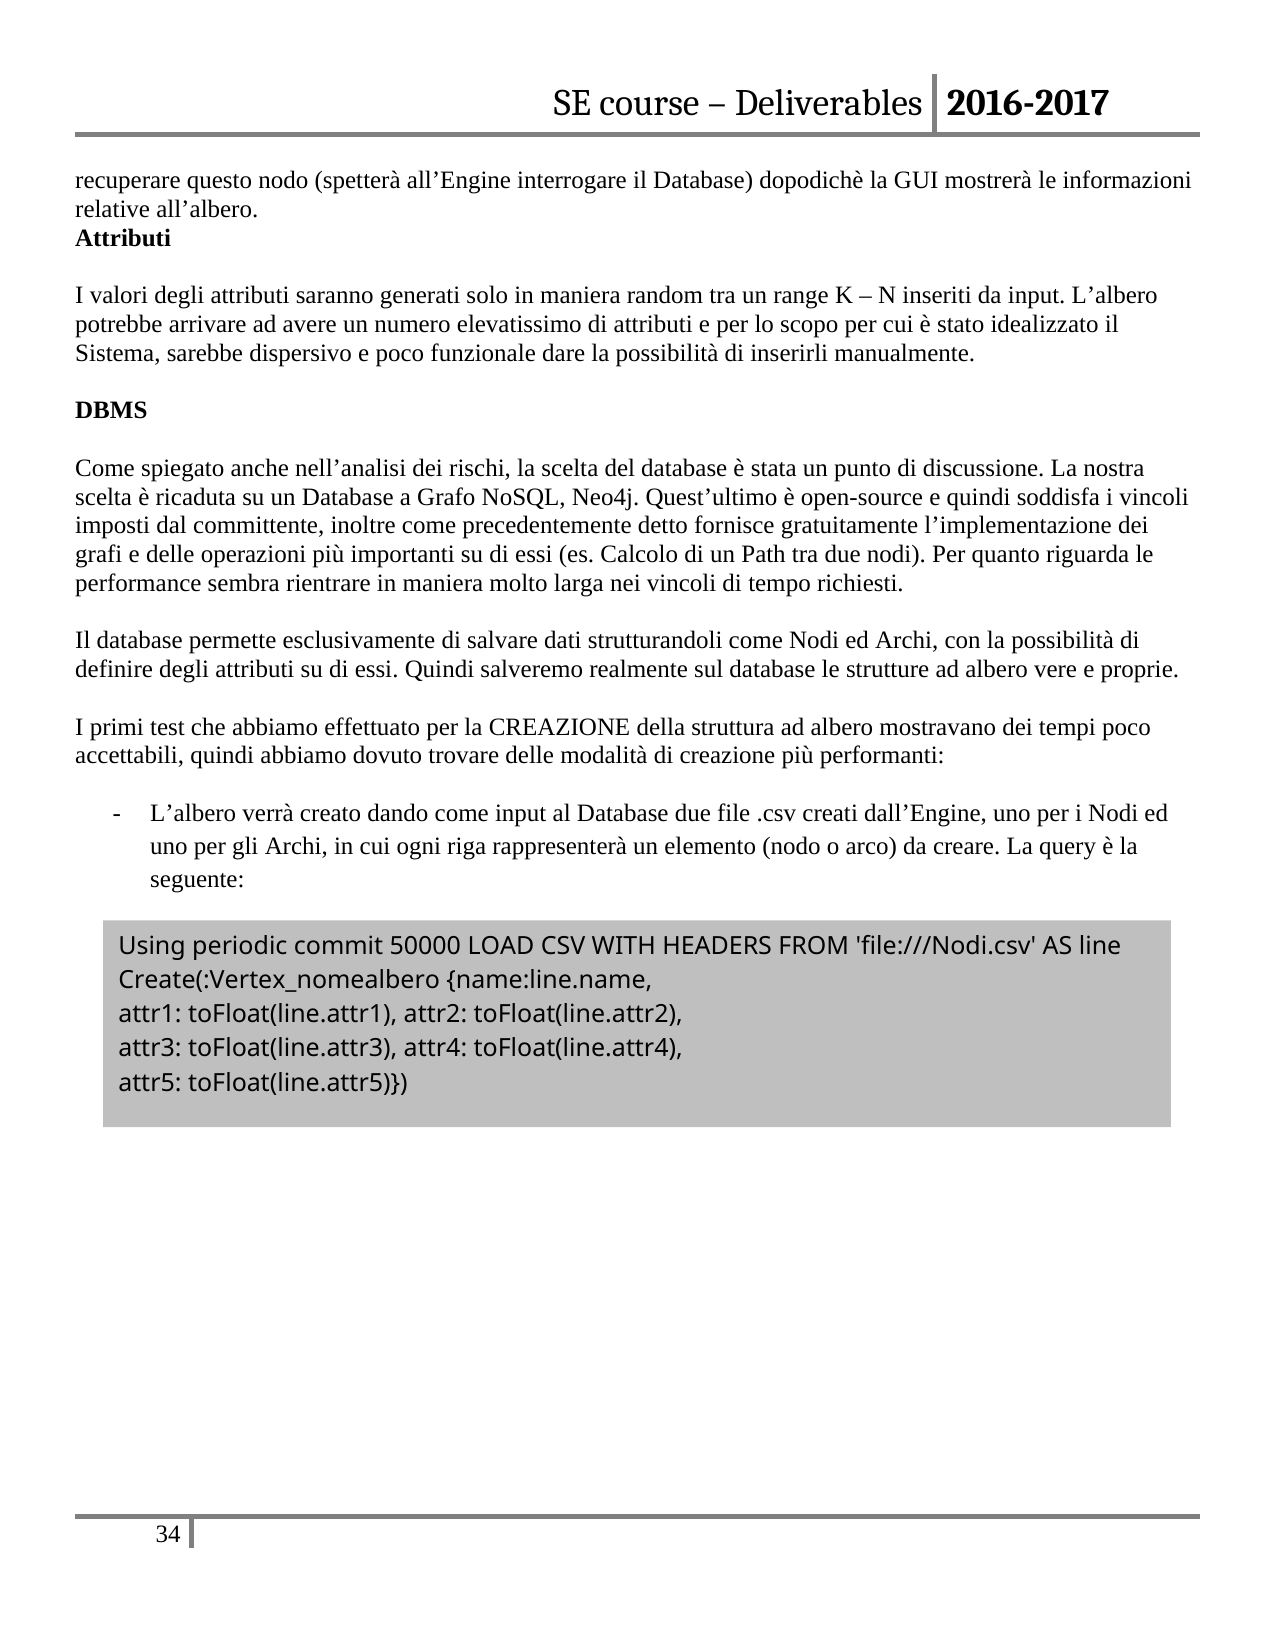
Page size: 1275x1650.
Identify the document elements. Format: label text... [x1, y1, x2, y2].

list L’albero verrà creato dando come input al Database due file .csv creati dall’Engine, uno per i Nodi ed uno per gli Archi, in cui ogni riga rappresenterà un elemento (nodo o arco) da creare. La query è la seguente: [112, 798, 1200, 893]
text I valori degli attributi saranno generati solo in maniera random tra un range K – N inseriti da input. L’albero potrebbe arrivare ad avere un numero elevatissimo di attributi e per lo scopo per cui è stato idealizzato il Sistema, sarebbe dispersivo e poco funzionale dare la possibilità di inserirli manualmente. [75, 280, 1200, 367]
text Il database permette esclusivamente di salvare dati strutturandoli come Nodi ed Archi, con la possibilità di definire degli attributi su di essi. Quindi salveremo realmente sul database le strutture ad albero vere e proprie. [75, 625, 1200, 683]
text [75, 165, 1200, 223]
text DBMS [75, 395, 1200, 424]
text I primi test che abbiamo effettuato per la CREAZIONE della struttura ad albero mostravano dei tempi poco accettabili, quindi abbiamo dovuto trovare delle modalità di creazione più performanti: [75, 712, 1200, 769]
text Come spiegato anche nell’analisi dei rischi, la scelta del database è stata un punto di discussione. La nostra scelta è ricaduta su un Database a Grafo NoSQL, Neo4j. Quest’ultimo è open-source e quindi soddisfa i vincoli imposti dal committente, inoltre come precedentemente detto fornisce gratuitamente l’implementazione dei grafi e delle operazioni più importanti su di essi (es. Calcolo di un Path tra due nodi). Per quanto riguarda le performance sembra rientrare in maniera molto larga nei vincoli di tempo richiesti. [75, 453, 1200, 597]
text Attributi [75, 223, 1200, 252]
